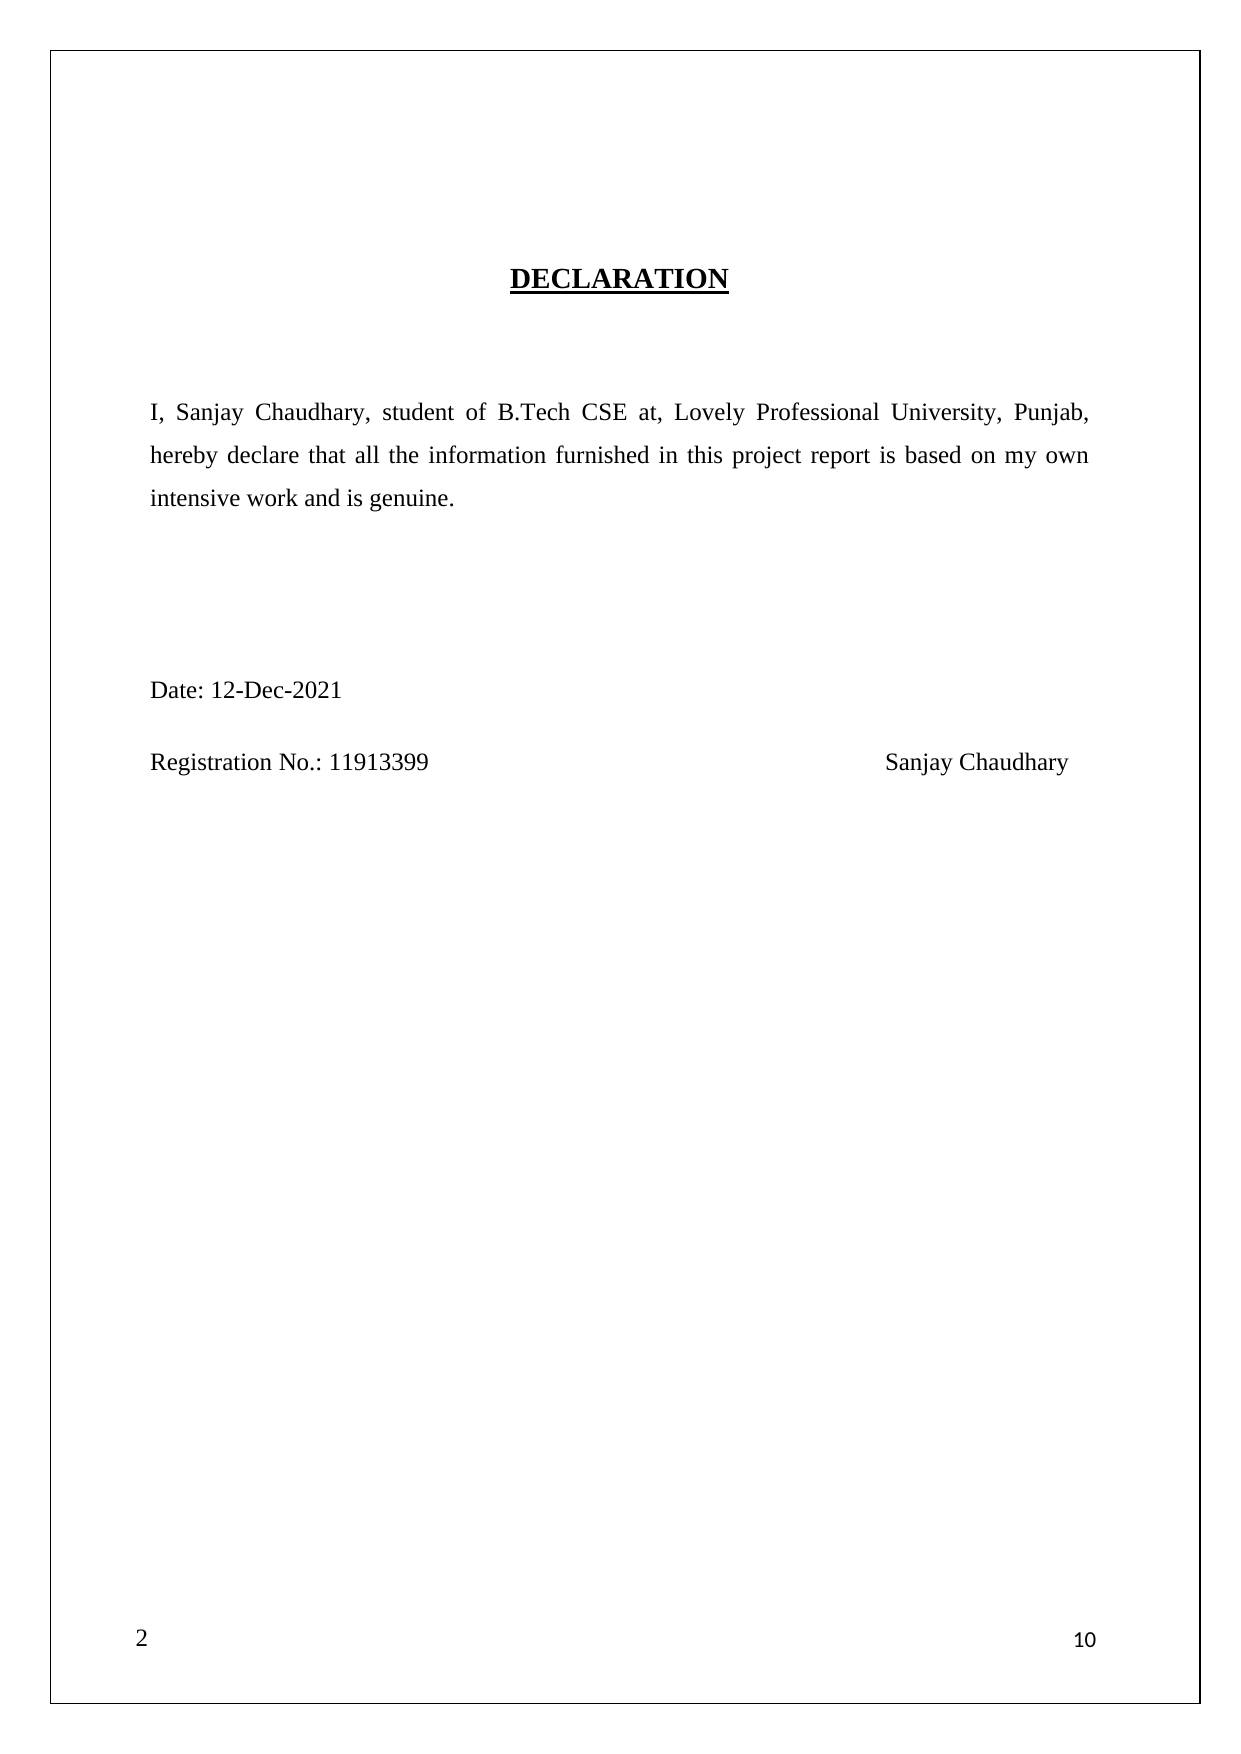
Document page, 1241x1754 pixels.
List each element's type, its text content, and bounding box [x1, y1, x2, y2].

text Date: 12-Dec-2021 [150, 675, 1199, 704]
text DECLARATION [301, 262, 938, 295]
text I, Sanjay Chaudhary, student of B.Tech CSE at, Lovely Professional University, Punjab, hereby declare that all the information furnished in this project report is based on my own intensive work and is genuine. [150, 397, 1090, 512]
text Registration No.: 11913399 Sanjay Chaudhary [150, 747, 1199, 776]
